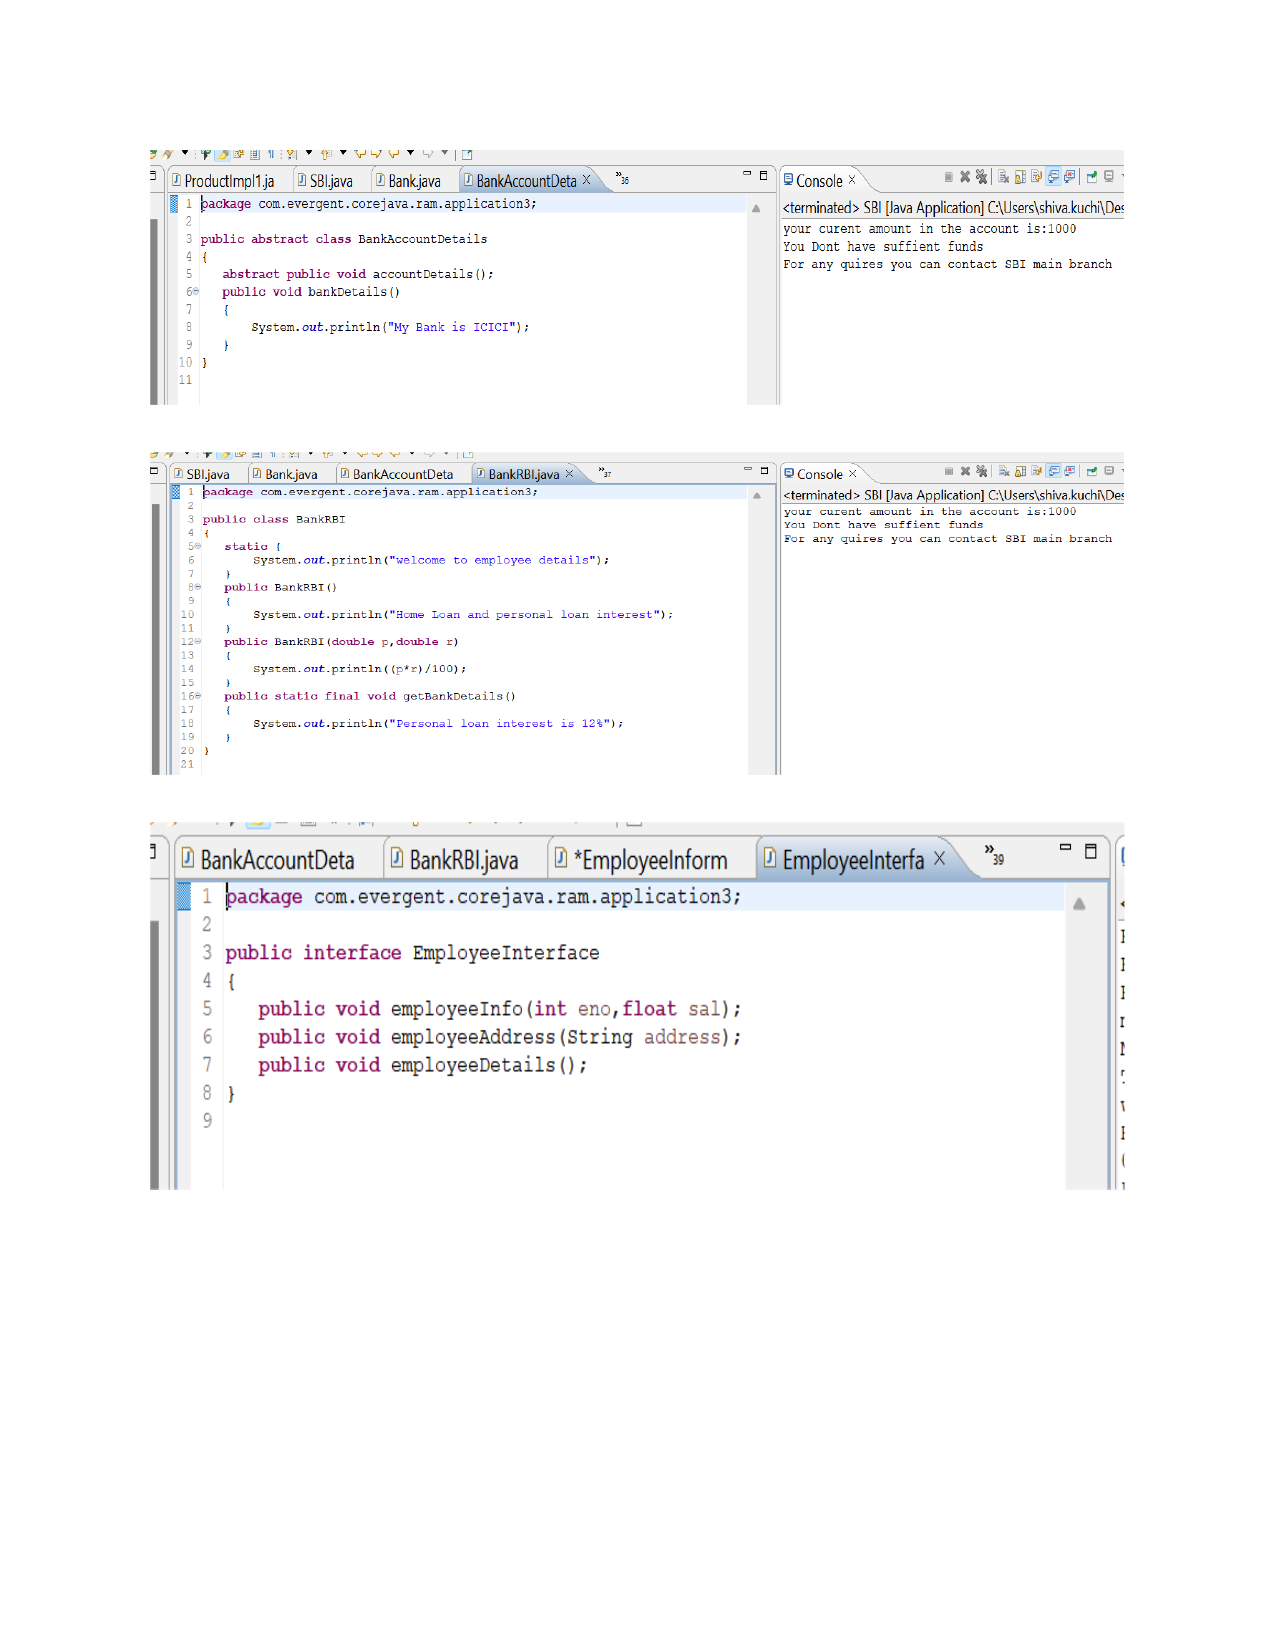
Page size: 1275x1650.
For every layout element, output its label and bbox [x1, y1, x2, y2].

picture [150, 822, 1125, 1190]
picture [150, 150, 1124, 405]
picture [150, 452, 1124, 775]
